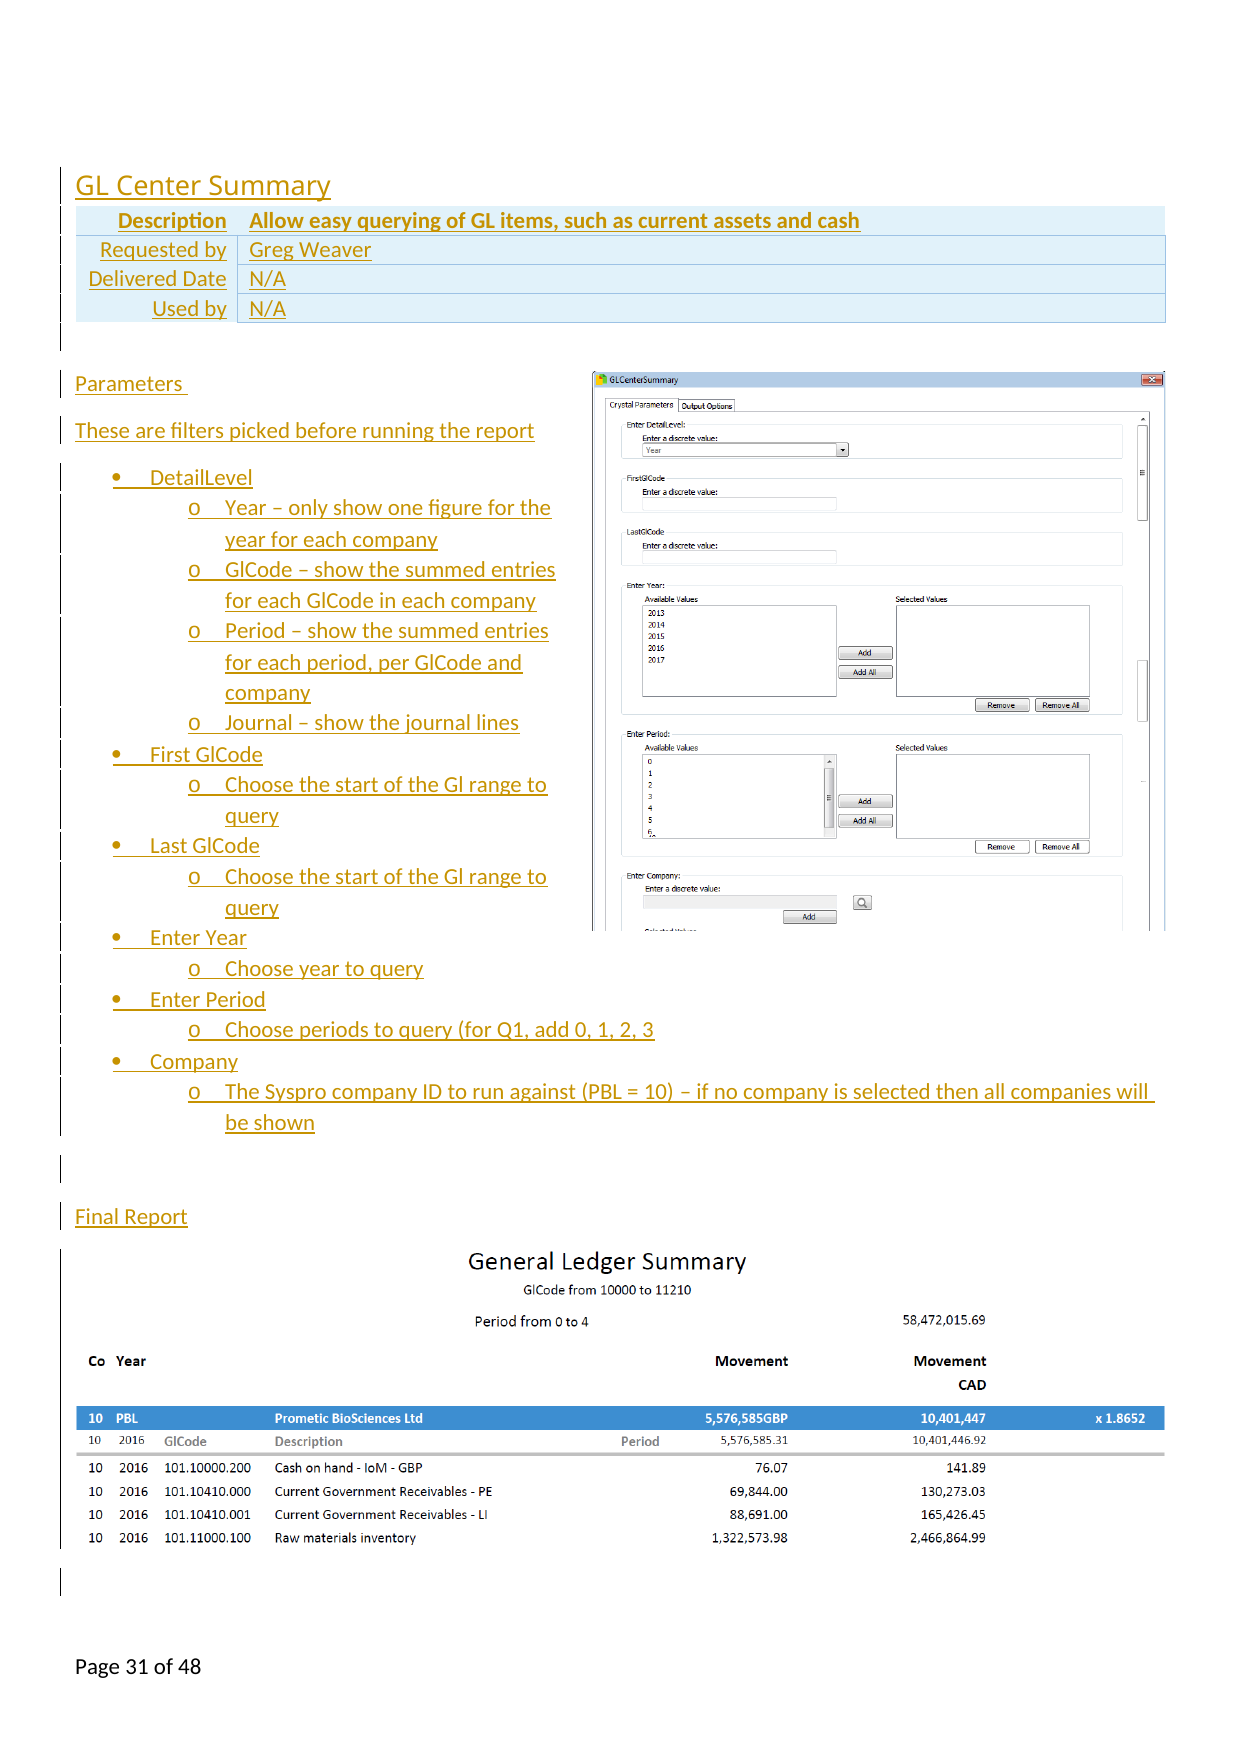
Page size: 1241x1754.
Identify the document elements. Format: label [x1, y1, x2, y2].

picture [75, 1248, 1166, 1549]
picture [592, 371, 1166, 931]
